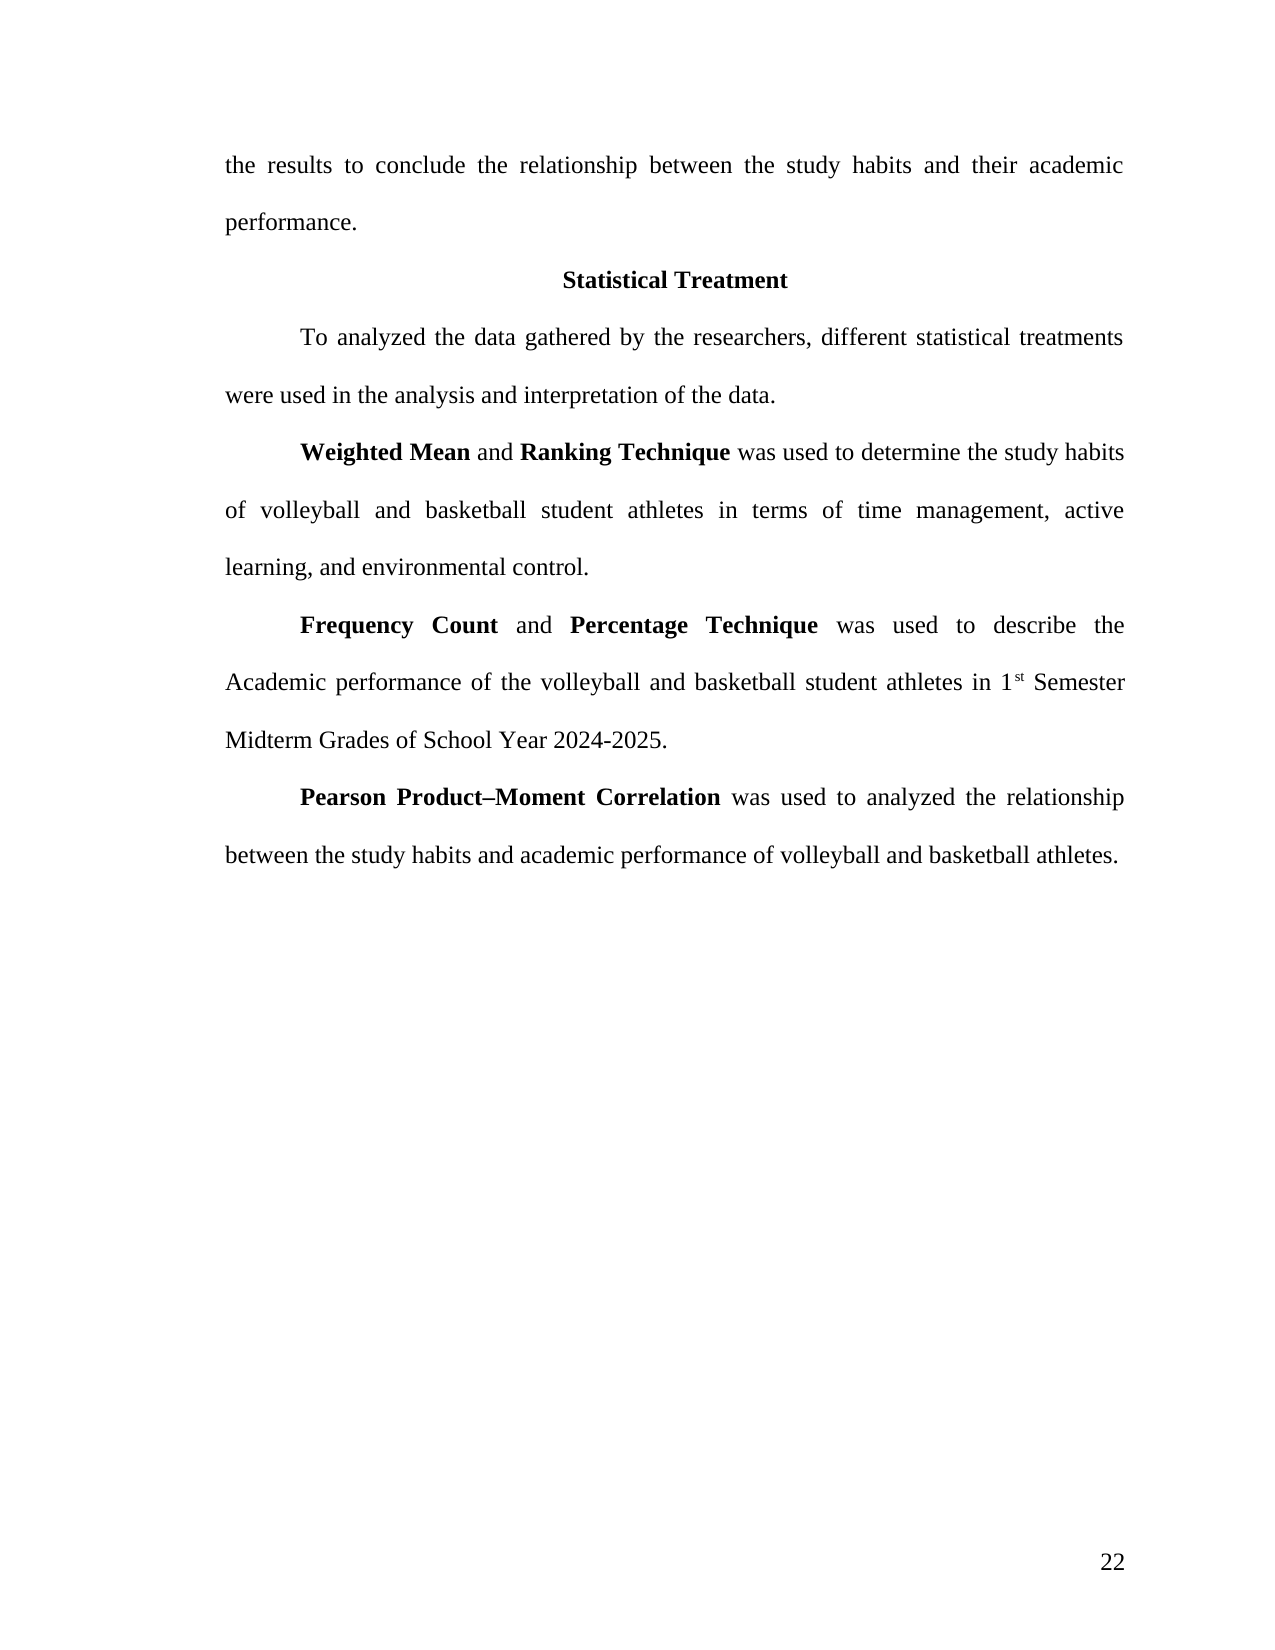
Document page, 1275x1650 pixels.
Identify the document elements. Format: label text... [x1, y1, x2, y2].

text Weighted Mean and Ranking Technique was used to determine the study habits of volleyball and basketball student athletes in terms of time management, active learning, and environmental control. [225, 437, 1125, 581]
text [225, 150, 1125, 236]
text To analyzed the data gathered by the researchers, different statistical treatments were used in the analysis and interpretation of the data. [225, 322, 1125, 409]
text Frequency Count and Percentage Technique was used to describe the Academic performance of the volleyball and basketball student athletes in 1st Semester Midterm Grades of School Year 2024-2025. [225, 610, 1125, 754]
text Statistical Treatment [225, 265, 1125, 294]
text Pearson Product–Moment Correlation was used to analyzed the relationship between the study habits and academic performance of volleyball and basketball athletes. [225, 782, 1125, 869]
